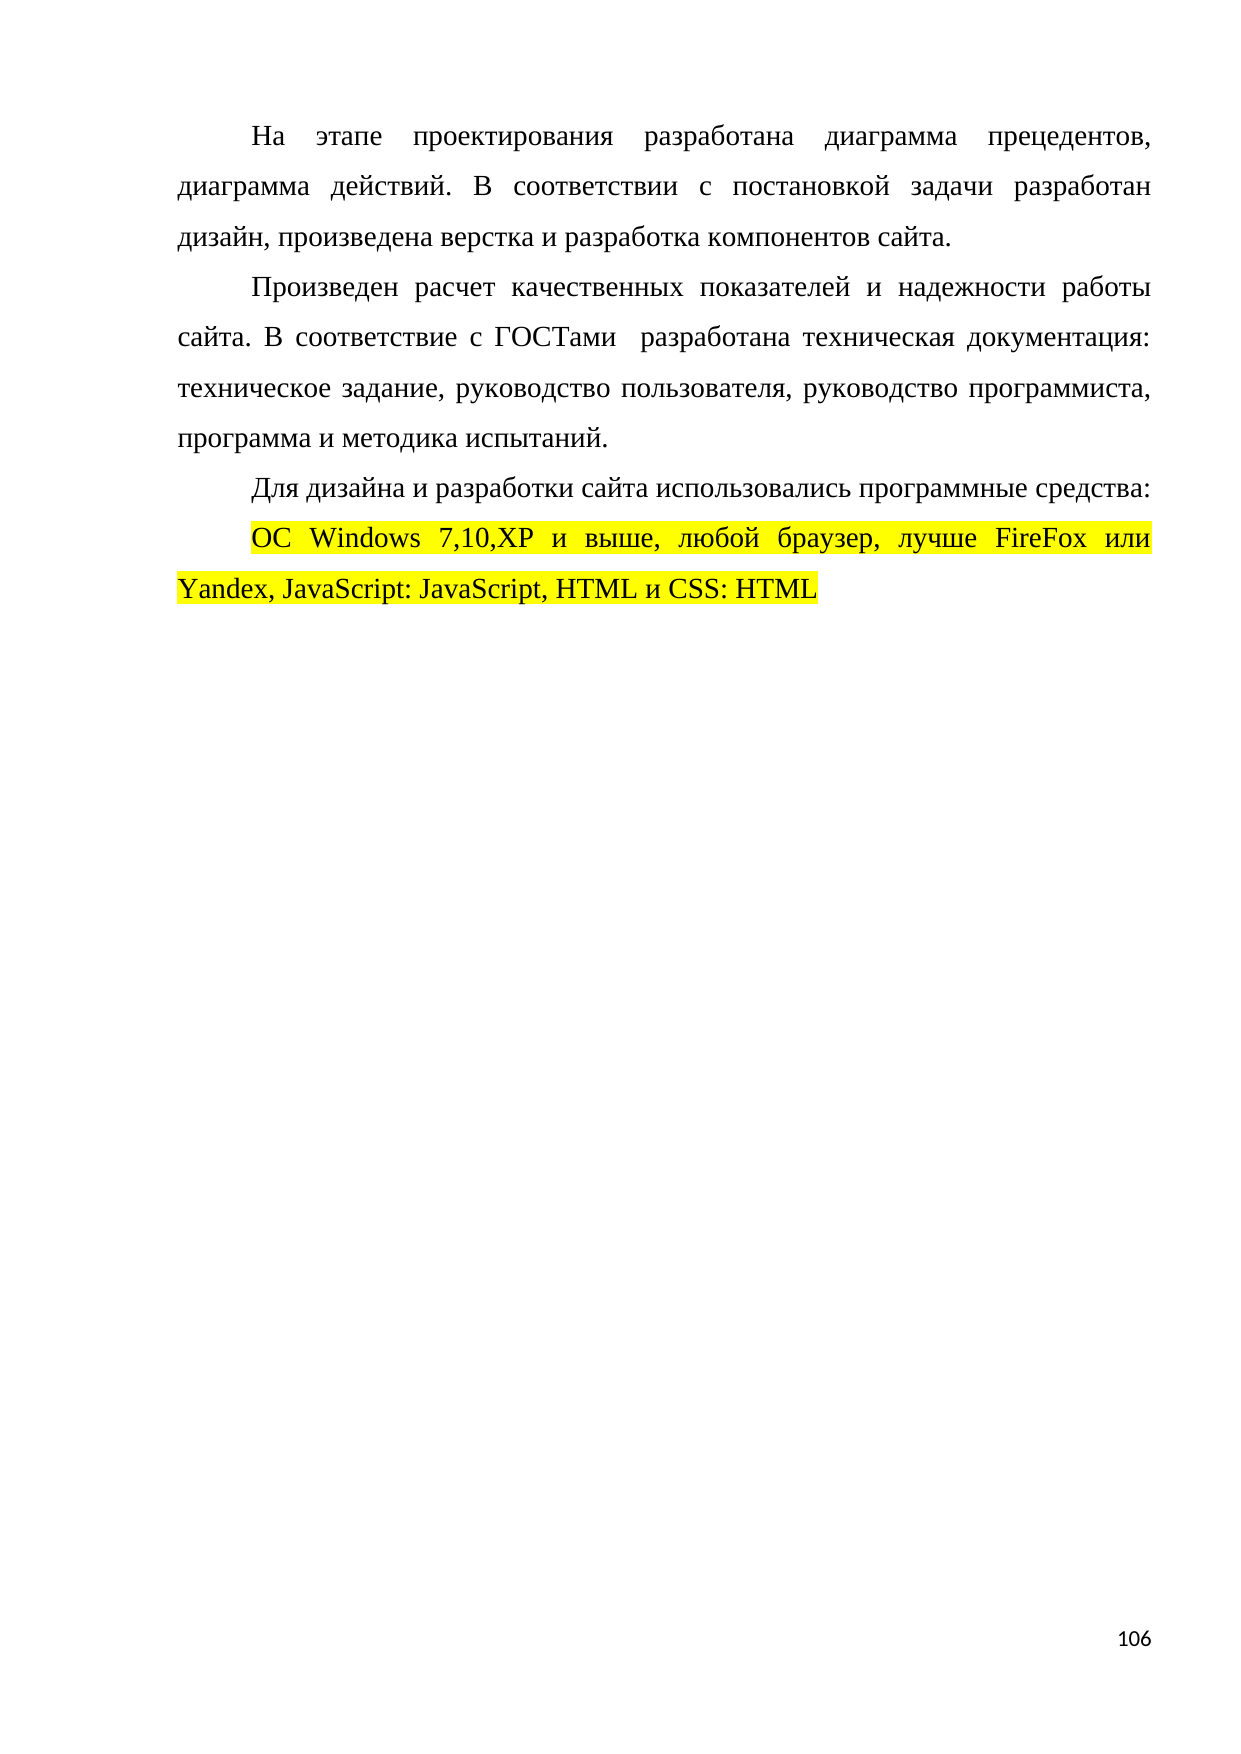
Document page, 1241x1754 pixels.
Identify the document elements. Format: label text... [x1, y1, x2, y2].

text На этапе проектирования разработана диаграмма прецедентов, диаграмма действий. В соответствии с постановкой задачи разработан дизайн, произведена верстка и разработка компонентов сайта. [177, 118, 1152, 252]
text Произведен расчет качественных показателей и надежности работы сайта. В соответствие с ГОСТами разработана техническая документация: техническое задание, руководство пользователя, руководство программиста, программа и методика испытаний. [177, 269, 1152, 453]
text Для дизайна и разработки сайта использовались программные средства: [177, 470, 1152, 504]
text ОС Windows 7,10,XP и выше, любой браузер, лучше FireFox или Yandex, JavaScript: JavaScript, HTML и CSS: HTML [177, 521, 1152, 604]
